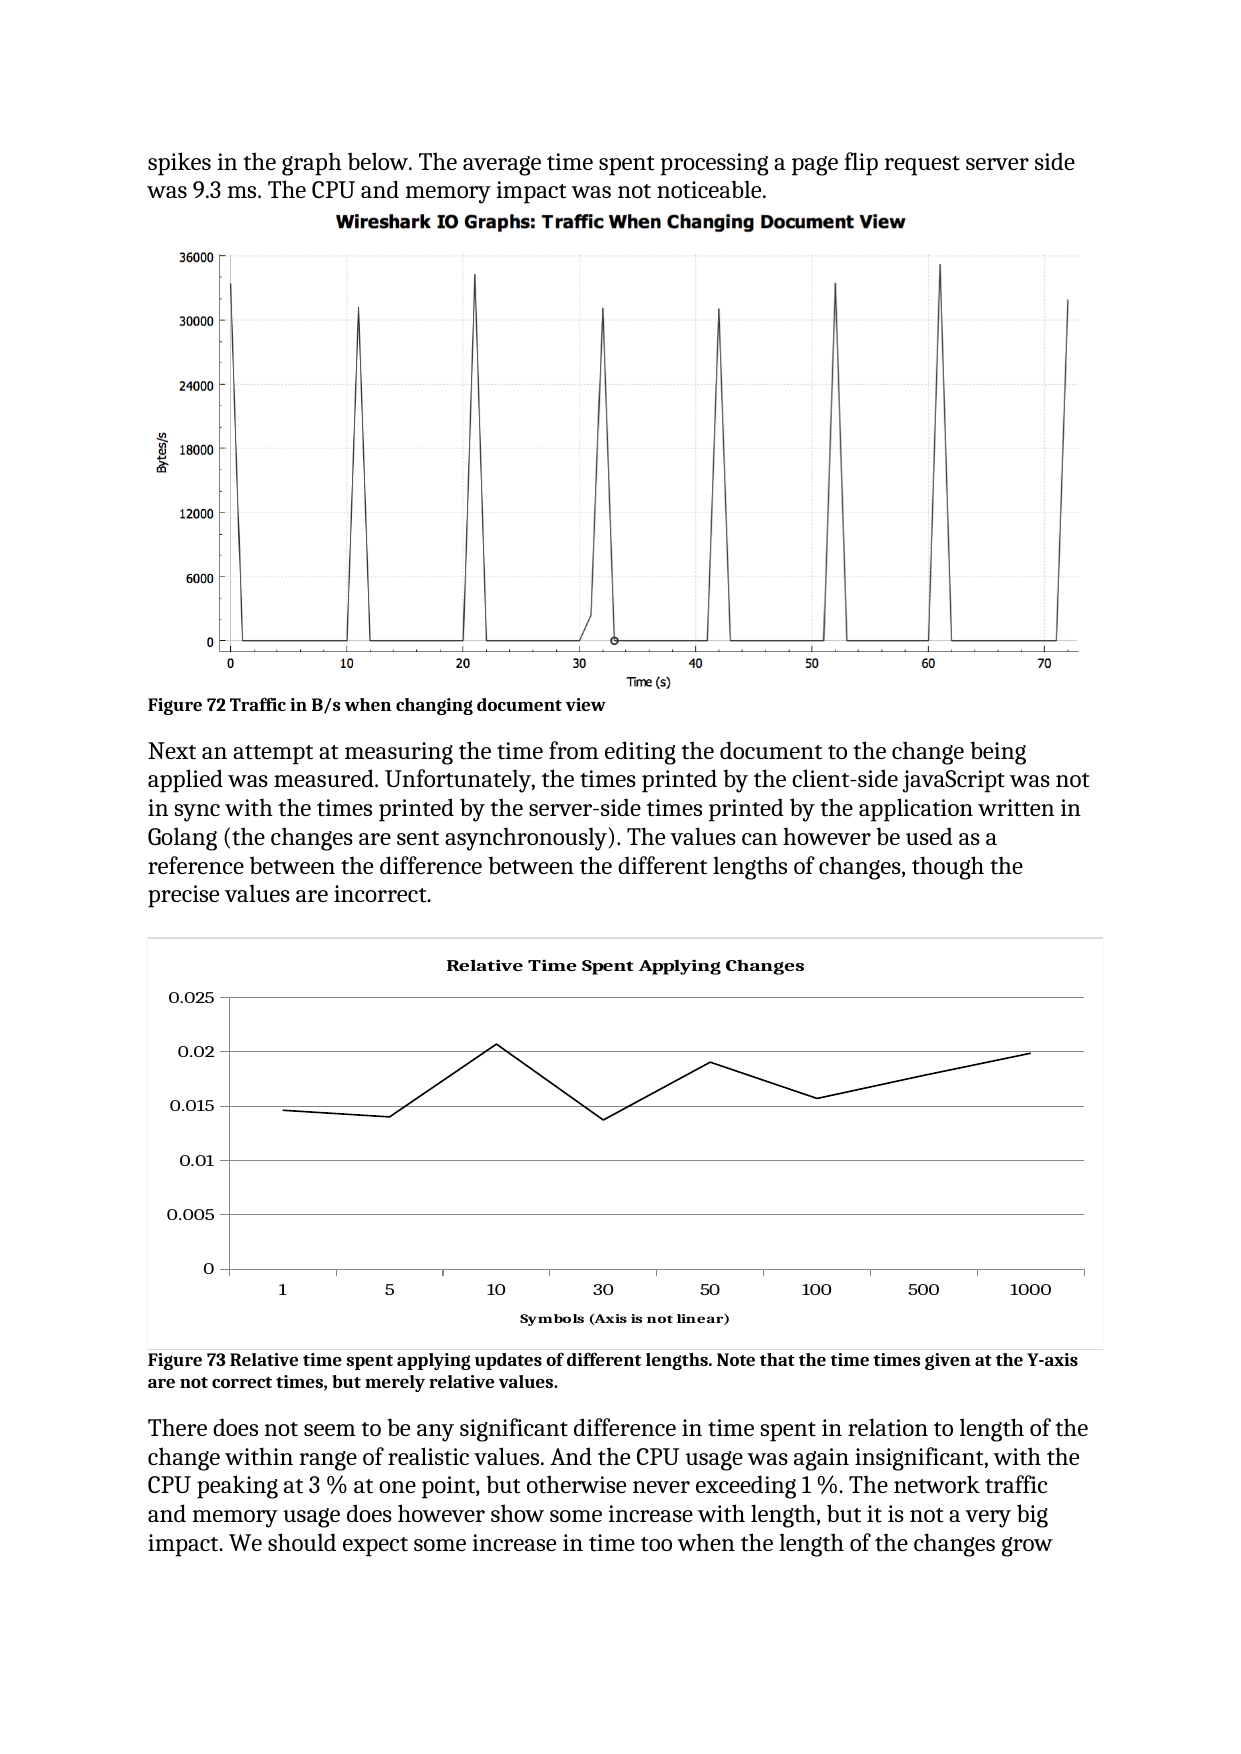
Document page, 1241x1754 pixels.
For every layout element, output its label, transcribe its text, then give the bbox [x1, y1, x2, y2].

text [148, 148, 1092, 205]
text Next an attempt at measuring the time from editing the document to the change being applied was measured. Unfortunately, the times printed by the client-side javaScript was not in sync with the times printed by the server-side times printed by the application written in Golang (the changes are sent asynchronously). The values can however be used as a reference between the difference between the different lengths of changes, though the precise values are incorrect. [148, 737, 1092, 909]
text Figure 72 Traffic in B/s when changing document view [148, 695, 1092, 716]
picture [148, 205, 1093, 695]
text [148, 1414, 1092, 1557]
text Figure 73 Relative time spent applying updates of different lengths. Note that the time times given at the Y-axis are not correct times, but merely relative values. [148, 1350, 1092, 1393]
